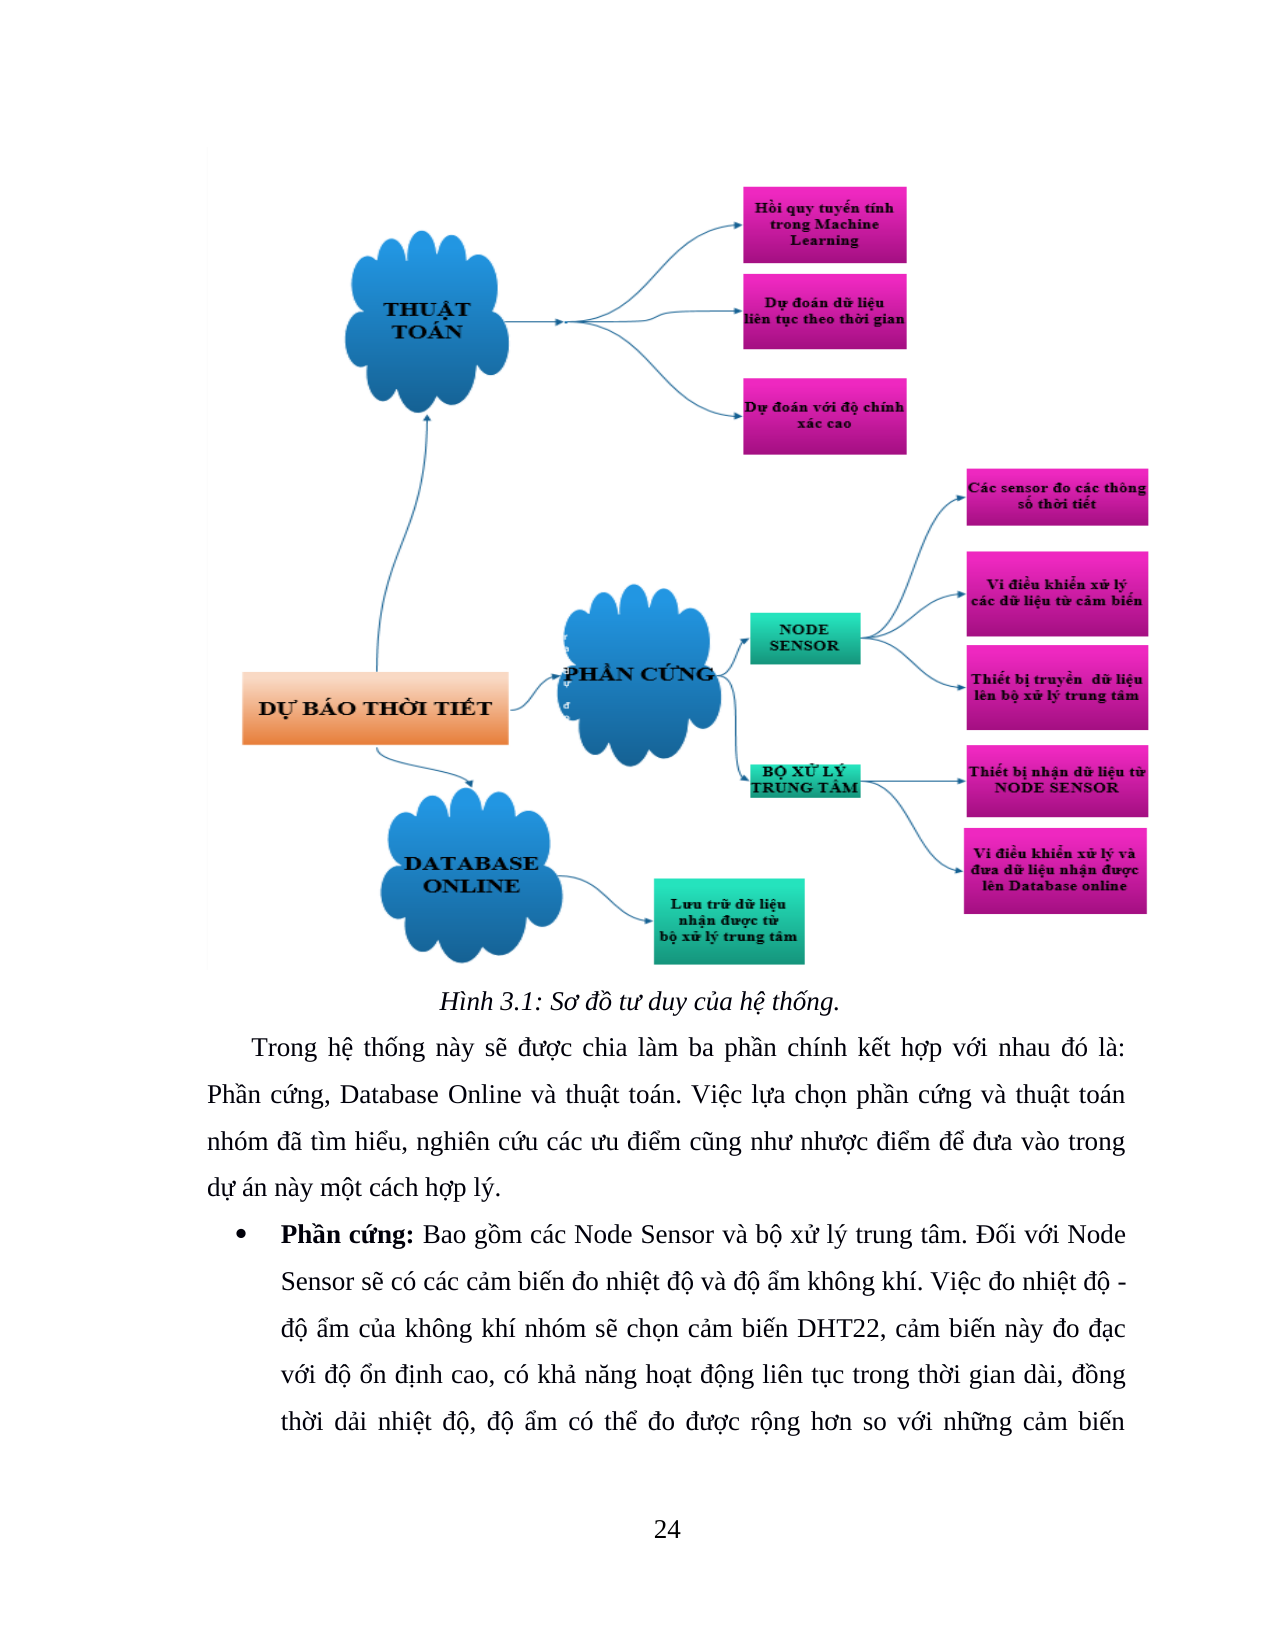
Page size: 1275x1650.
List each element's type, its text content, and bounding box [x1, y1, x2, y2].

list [236, 1218, 1127, 1436]
text Trong hệ thống này sẽ được chia làm ba phần chính kết hợp với nhau đó là: Phần cứng, Database Online và thuật toán. Việc lựa chọn phần cứng và thuật toán nhóm đã tìm hiểu, nghiên cứu các ưu điểm cũng như nhược điểm để đưa vào trong dự án này một cách hợp lý. [207, 1032, 1127, 1203]
picture [206, 147, 1182, 970]
list Sơ đồ tư duy của hệ thống. [207, 985, 1127, 1016]
